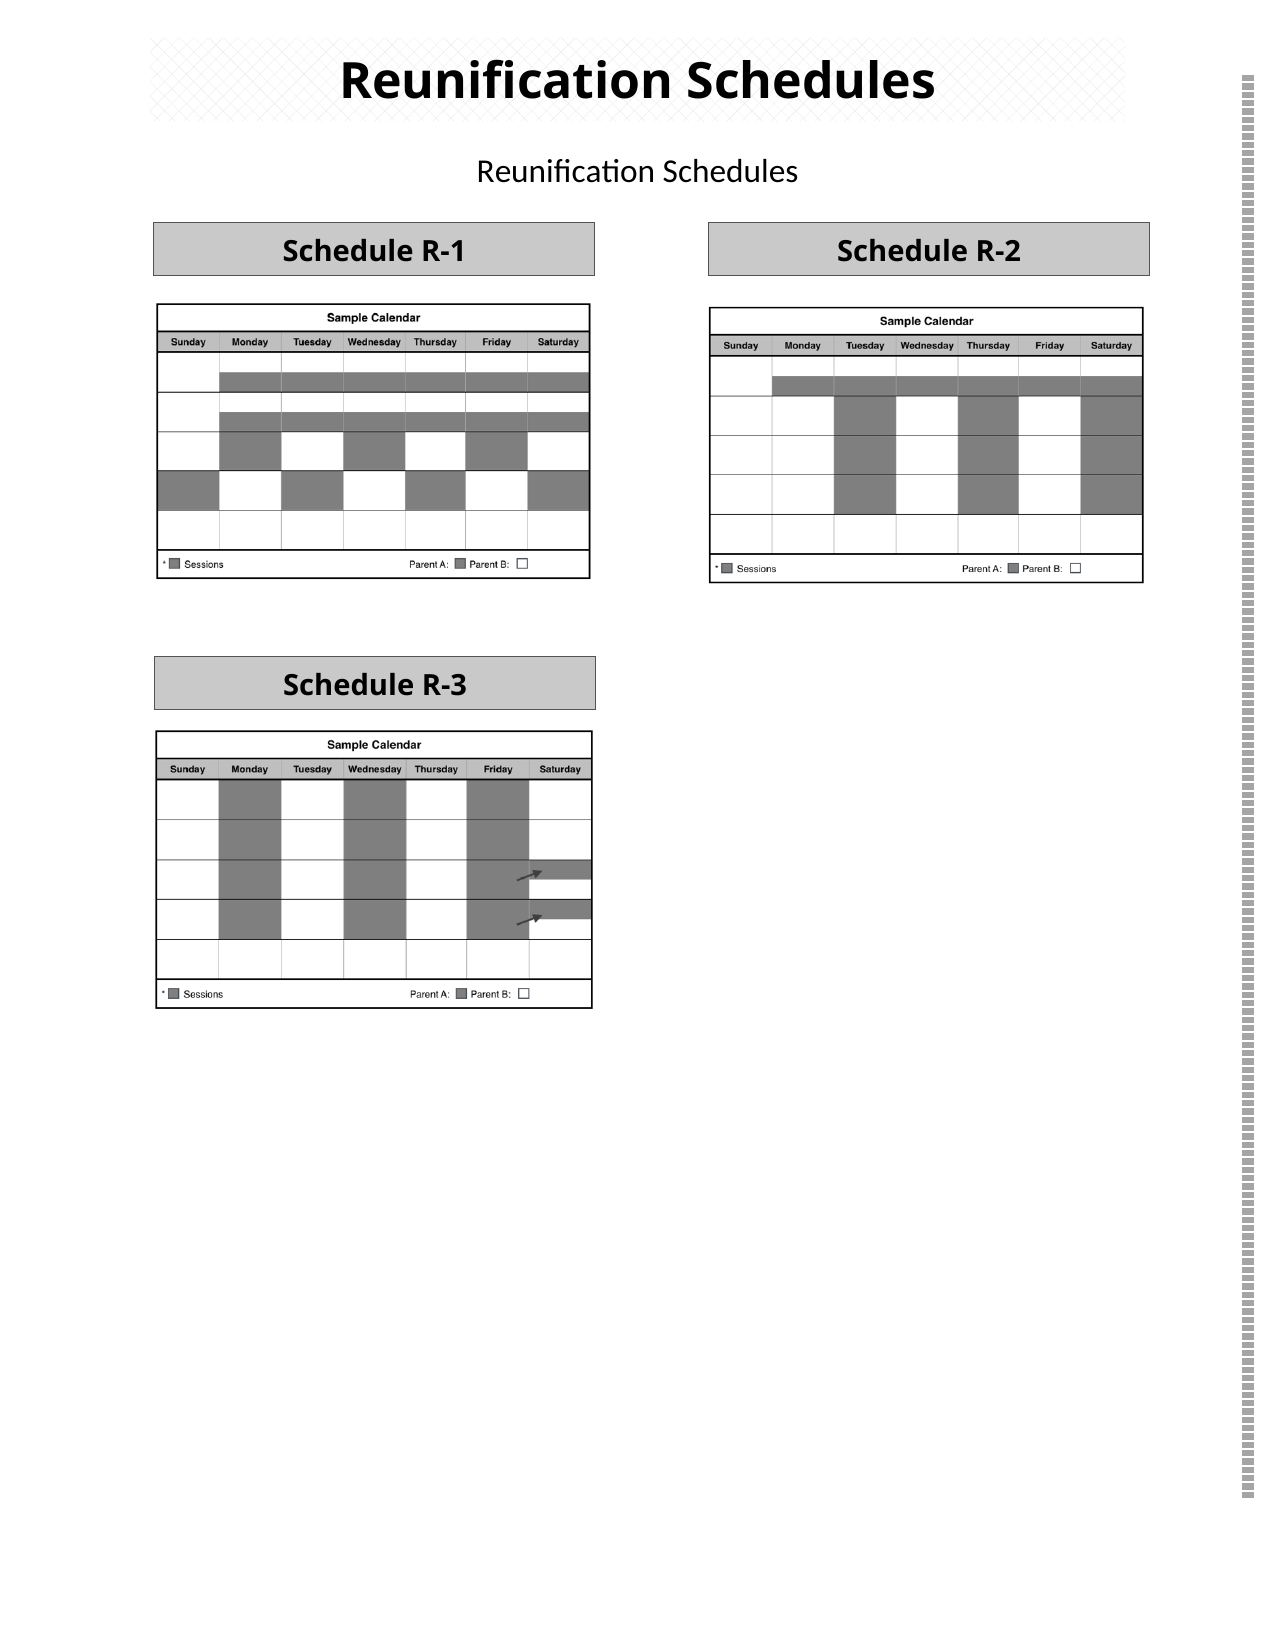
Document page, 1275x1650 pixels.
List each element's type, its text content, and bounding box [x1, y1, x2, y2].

picture [150, 300, 598, 588]
subtitle Reunification Schedules [150, 150, 1125, 191]
picture [700, 301, 1150, 589]
picture [149, 729, 600, 1017]
